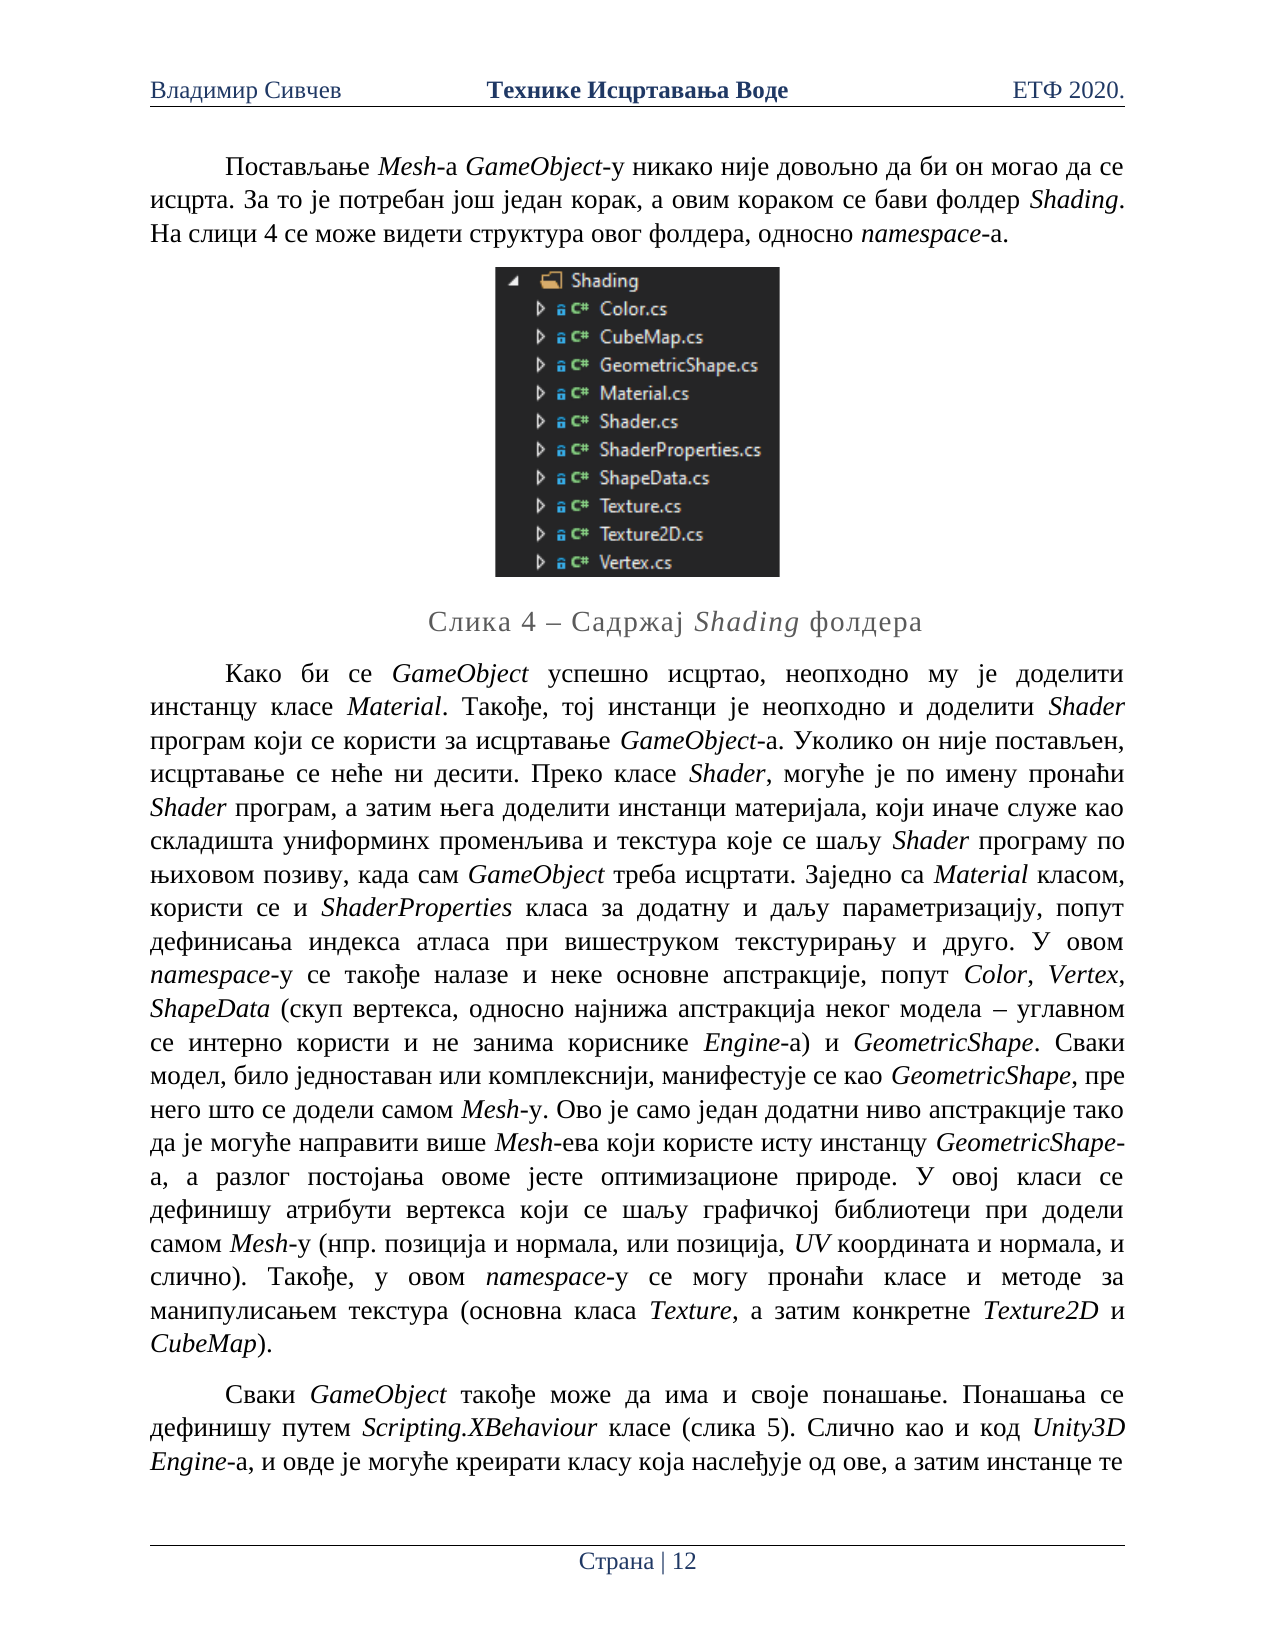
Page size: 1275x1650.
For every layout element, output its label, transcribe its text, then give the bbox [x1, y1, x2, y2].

text Постављање Mesh-а GameObject-у никако није довољно да би он могао да се исцрта. За то је потребан још један корак, а овим кораком се бави фолдер Shading. На слици 4 се може видети структура овог фолдера, односно namespace-a. [150, 150, 1125, 248]
subtitle Слика 4 – Садржај Shading фолдера [150, 604, 1125, 637]
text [150, 1378, 1125, 1476]
text Како би се GameObject успешно исцртао, неопходно му је доделити инстанцу класе Material. Такође, тој инстанци је неопходно и доделити Shader програм који се користи за исцртавање GameObject-а. Уколико он није постављен, исцртавање се неће ни десити. Преко класе Shader, могуће је по имену пронаћи Shader програм, а затим њега доделити инстанци материјала, који иначе служе као складишта униформинх променљива и текстура које се шаљу Shader програму по њиховом позиву, када сам GameObject треба исцртати. Заједно са Material класом, користи се и ShaderProperties класа за додатну и даљу параметризацију, попут дефинисања индекса атласа при вишеструком текстурирању и друго. У овом namespace-у се такође налазе и неке основне апстракције, попут Color, Vertex, ShapeData (скуп вертекса, односно најнижа апстракција неког модела – углавном се интерно користи и не занима кориснике Engine-а) и GeometricShape. Сваки модел, било једноставан или комплекснији, манифестује се као GeometricShape, пре него што се додели самом Mesh-у. Ово је само један додатни ниво апстракције тако да је могуће направити више Mesh-ева који користе исту инстанцу GeometricShape-а, а разлог постојања овоме јесте оптимизационе природе. У овој класи се дефинишу атрибути вертекса који се шаљу графичкој библиотеци при додели самом Mesh-у (нпр. позиција и нормала, или позиција, UV координата и нормала, и слично). Такође, у овом namespace-у се могу пронаћи класе и методе за манипулисањем текстура (основна класа Texture, а затим конкретне Texture2D и CubeMap). [150, 657, 1125, 1359]
picture [495, 267, 780, 577]
